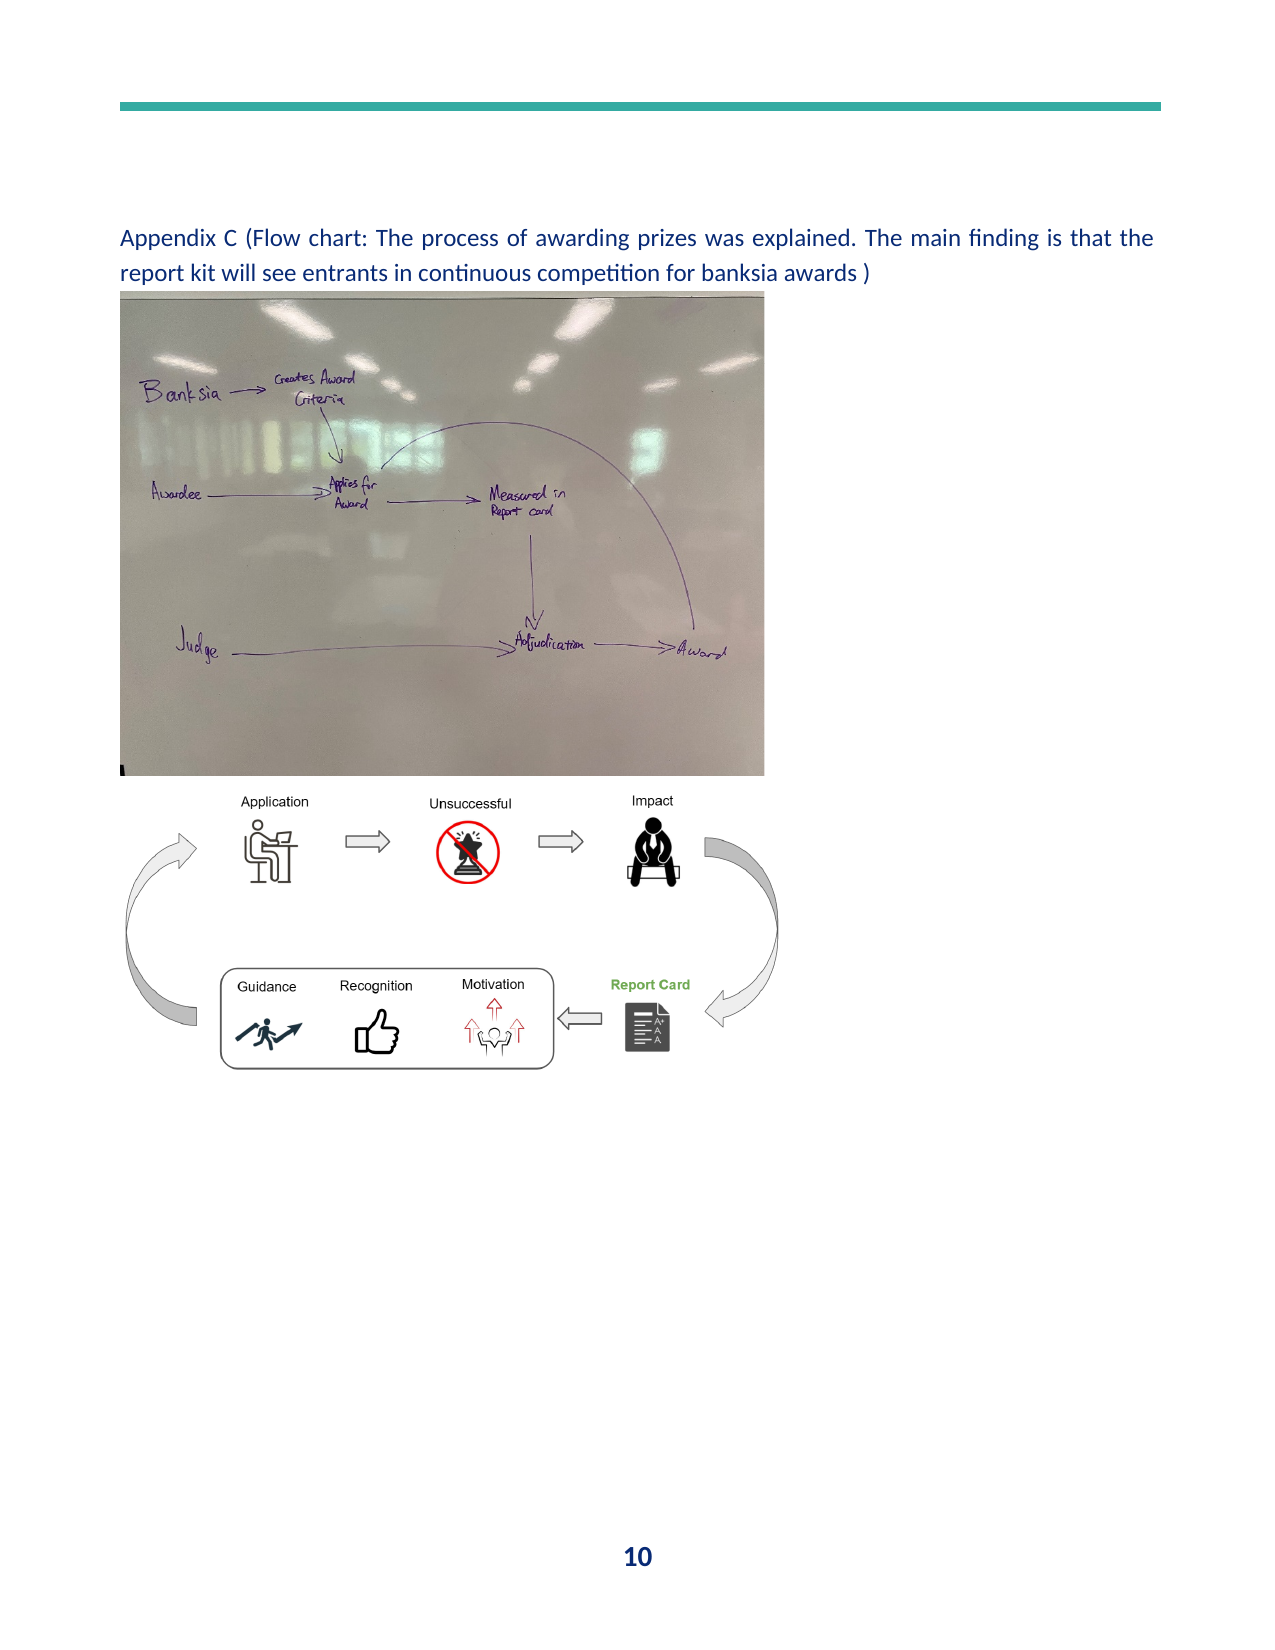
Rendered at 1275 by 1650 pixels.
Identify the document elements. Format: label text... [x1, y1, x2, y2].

text Appendix C (Flow chart: The process of awarding prizes was explained. The main finding is that the report kit will see entrants in continuous competition for banksia awards ) [120, 222, 1155, 287]
picture [120, 779, 795, 1084]
picture [120, 291, 765, 776]
